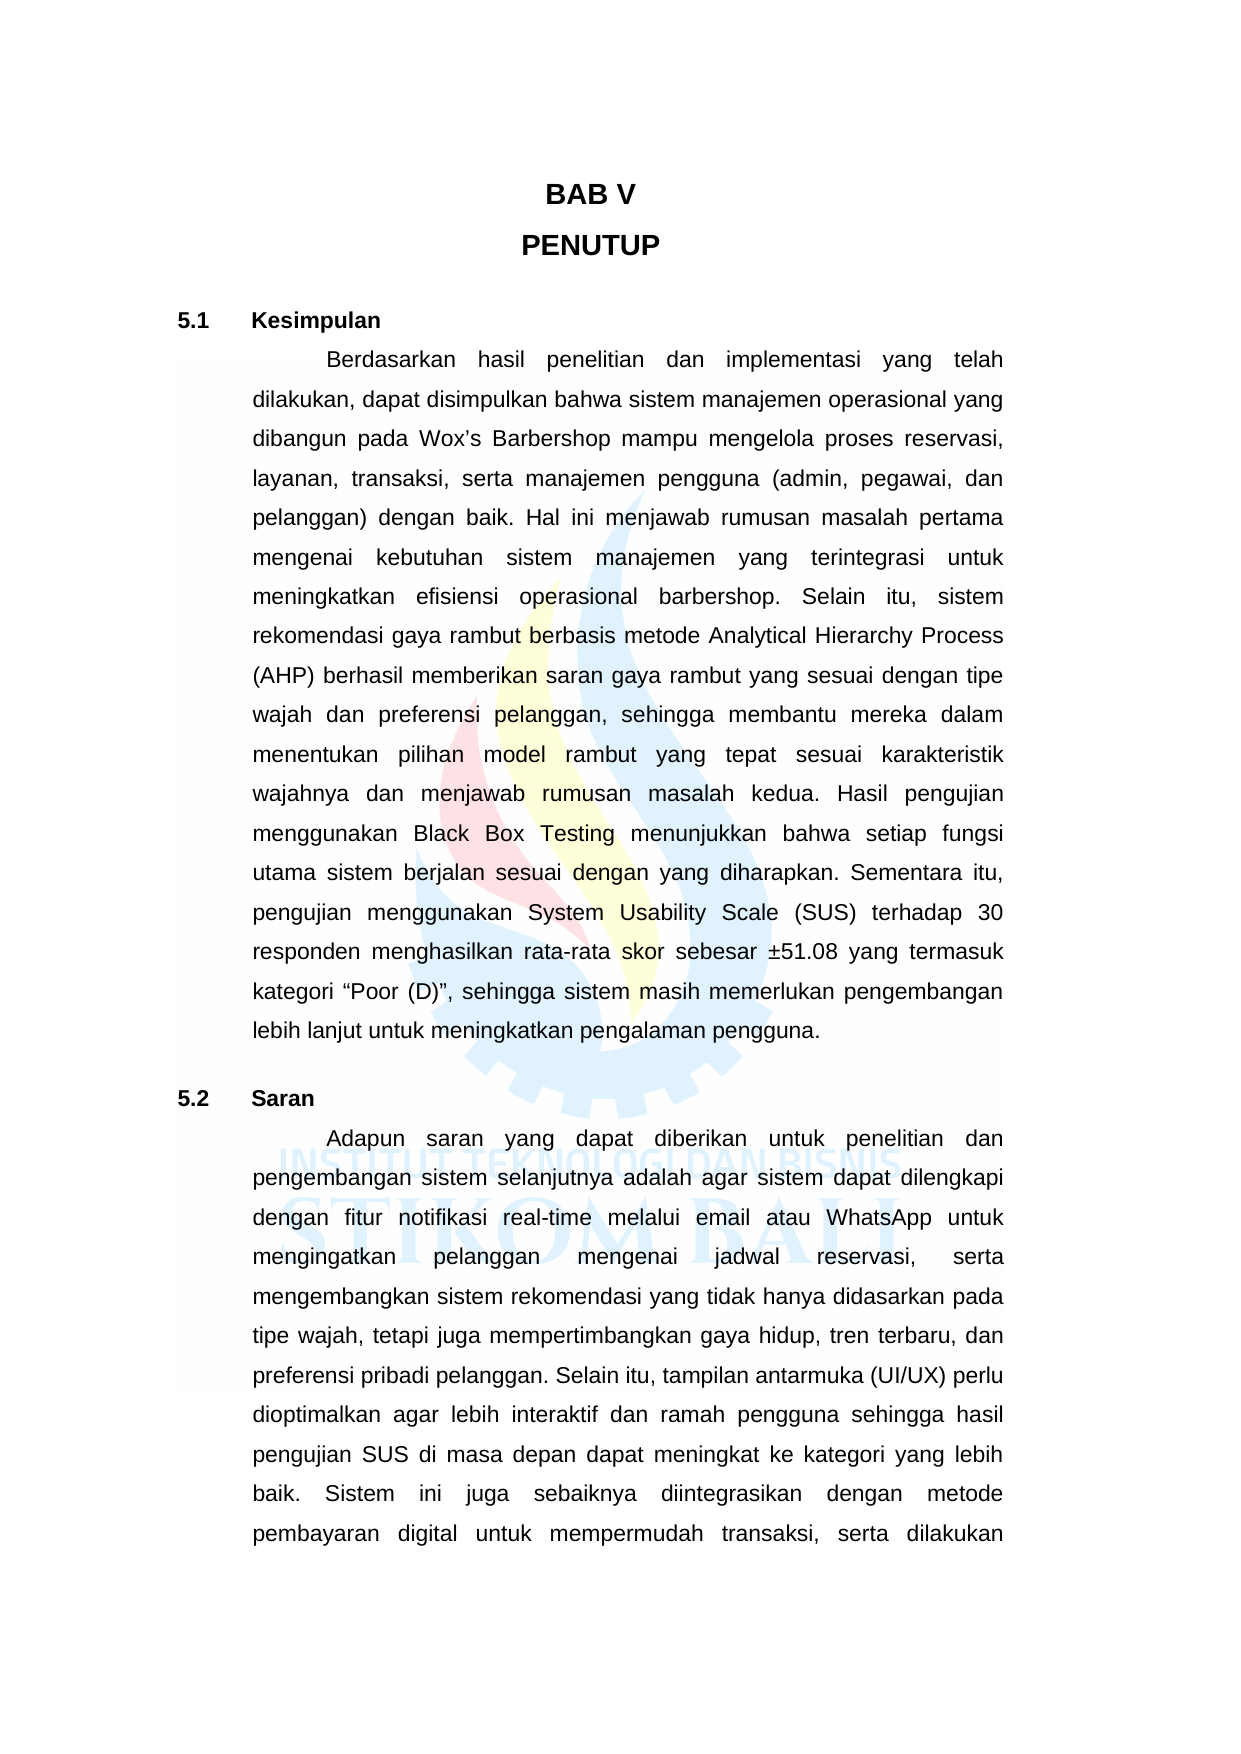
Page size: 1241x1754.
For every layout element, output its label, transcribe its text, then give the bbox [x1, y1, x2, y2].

text Berdasarkan hasil penelitian dan implementasi yang telah dilakukan, dapat disimpulkan bahwa sistem manajemen operasional yang dibangun pada Wox’s Barbershop mampu mengelola proses reservasi, layanan, transaksi, serta manajemen pengguna (admin, pegawai, dan pelanggan) dengan baik. Hal ini menjawab rumusan masalah pertama mengenai kebutuhan sistem manajemen yang terintegrasi untuk meningkatkan efisiensi operasional barbershop. Selain itu, sistem rekomendasi gaya rambut berbasis metode Analytical Hierarchy Process (AHP) berhasil memberikan saran gaya rambut yang sesuai dengan tipe wajah dan preferensi pelanggan, sehingga membantu mereka dalam menentukan pilihan model rambut yang tepat sesuai karakteristik wajahnya dan menjawab rumusan masalah kedua. Hasil pengujian menggunakan Black Box Testing menunjukkan bahwa setiap fungsi utama sistem berjalan sesuai dengan yang diharapkan. Sementara itu, pengujian menggunakan System Usability Scale (SUS) terhadap 30 responden menghasilkan rata-rata skor sebesar ±51.08 yang termasuk kategori “Poor (D)”, sehingga sistem masih memerlukan pengembangan lebih lanjut untuk meningkatkan pengalaman pengguna. [252, 346, 1004, 1043]
list Saran [177, 1085, 1004, 1112]
list BAB V PENUTUP [177, 177, 1004, 261]
list Kesimpulan [177, 307, 1004, 333]
